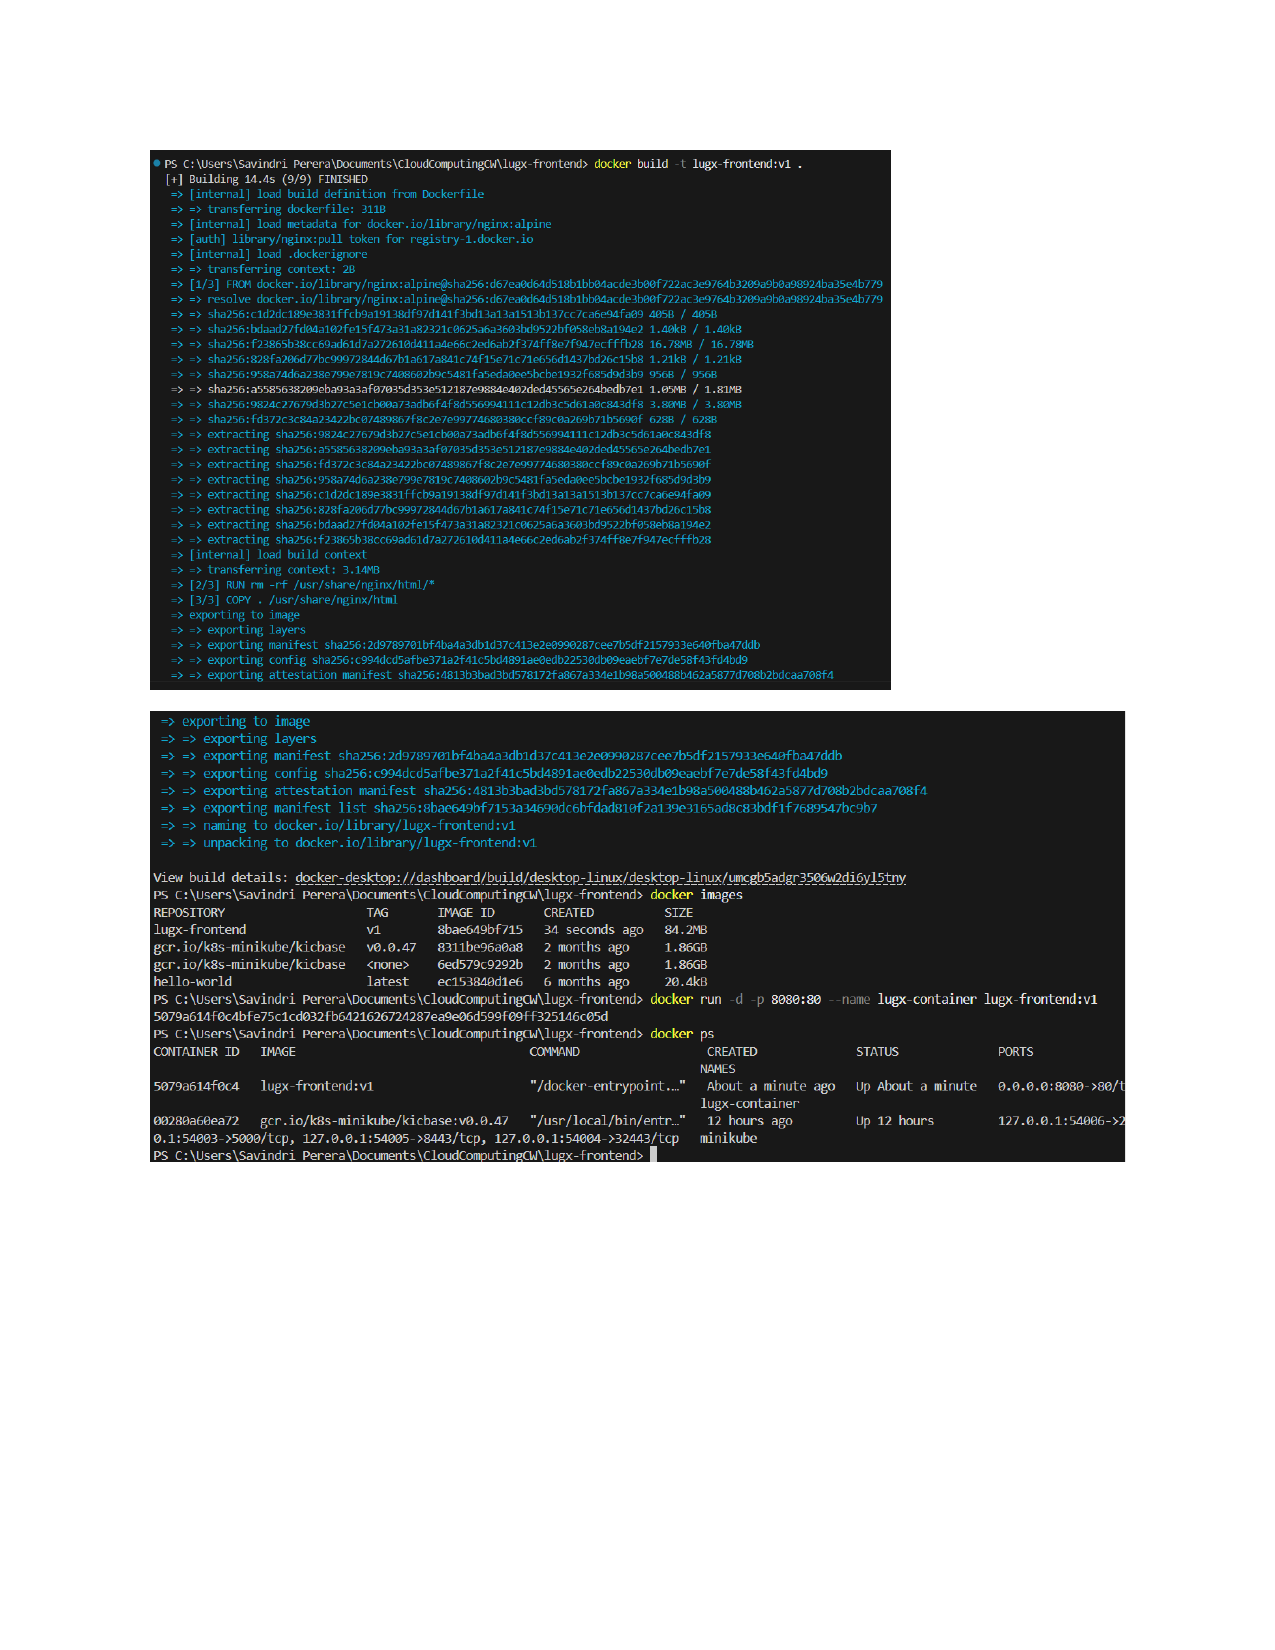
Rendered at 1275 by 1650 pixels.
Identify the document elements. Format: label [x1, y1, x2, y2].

picture [150, 711, 1125, 1162]
picture [150, 150, 891, 690]
